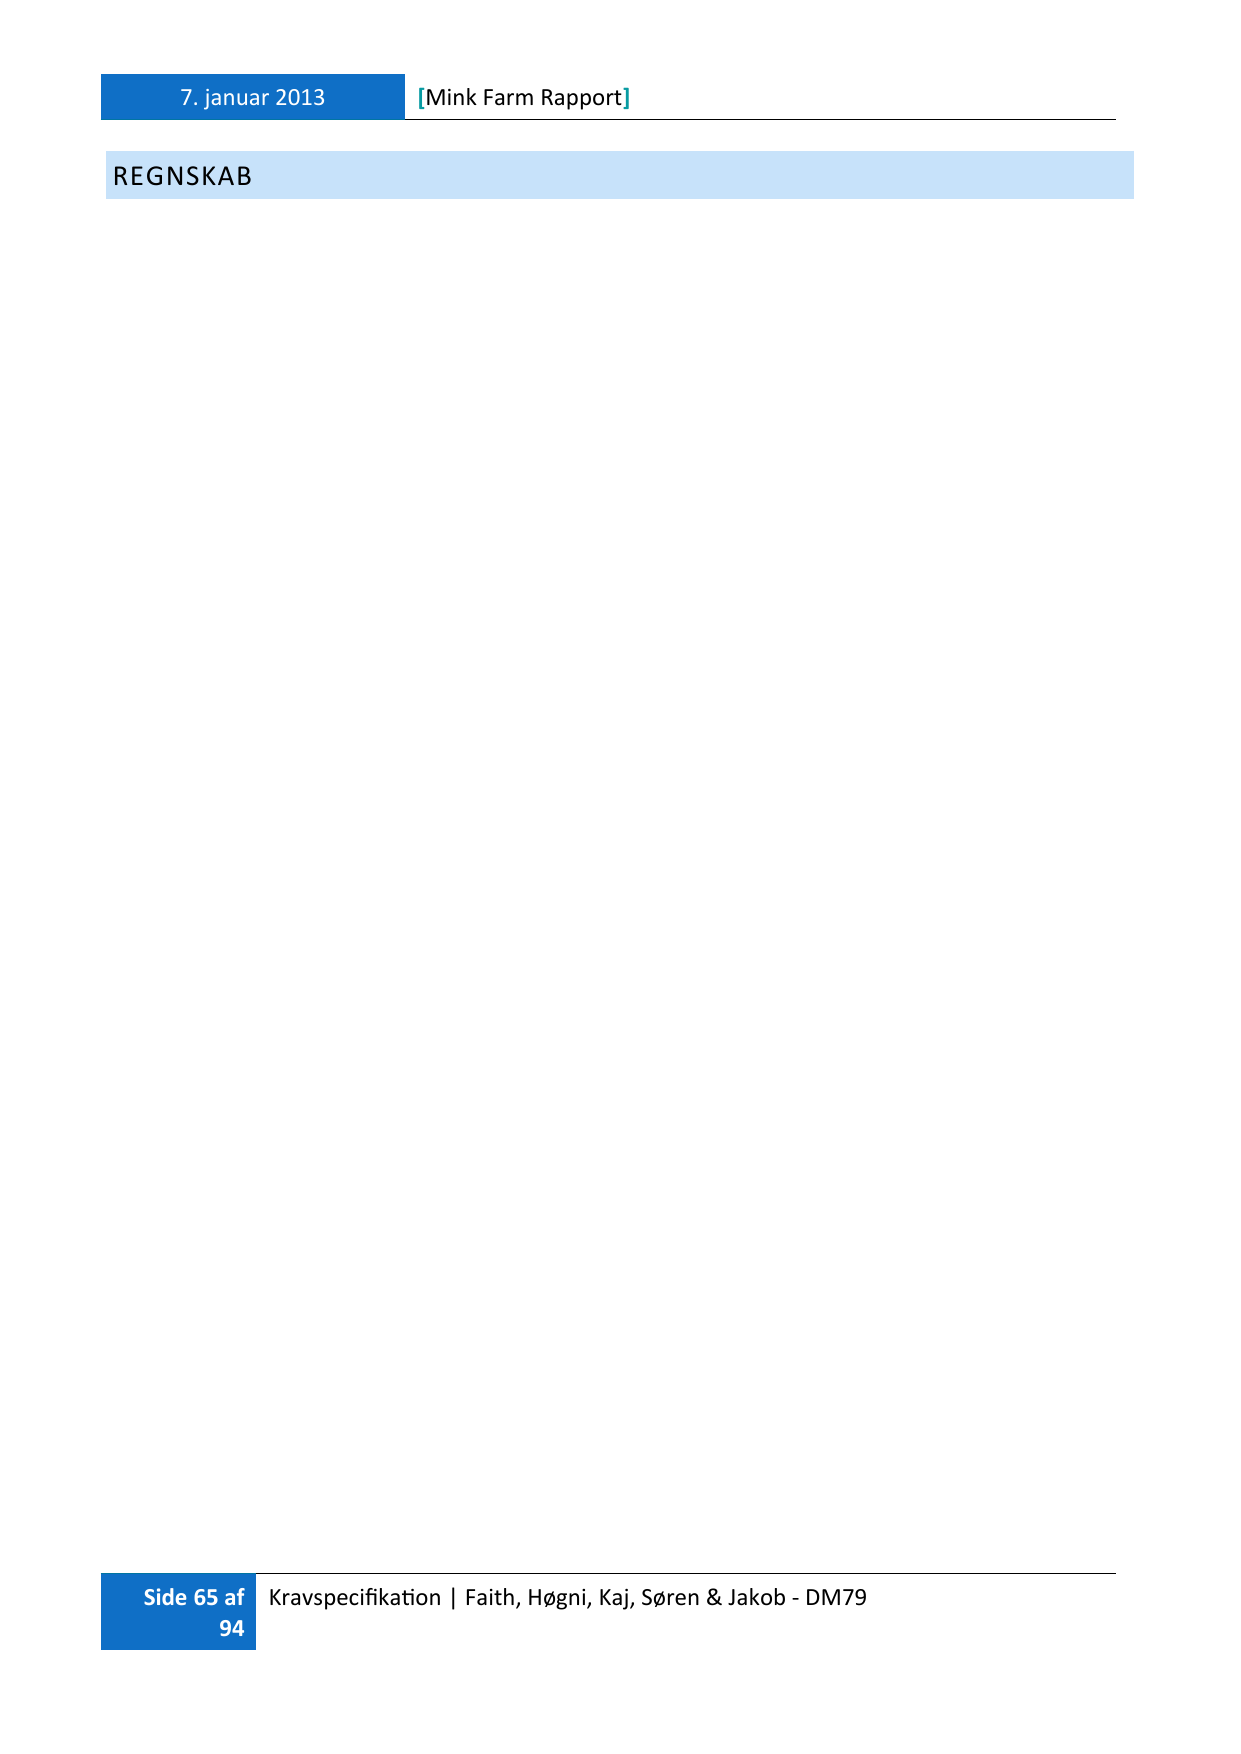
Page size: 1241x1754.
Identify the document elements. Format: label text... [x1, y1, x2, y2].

subtitle Regnskab [113, 157, 1128, 193]
